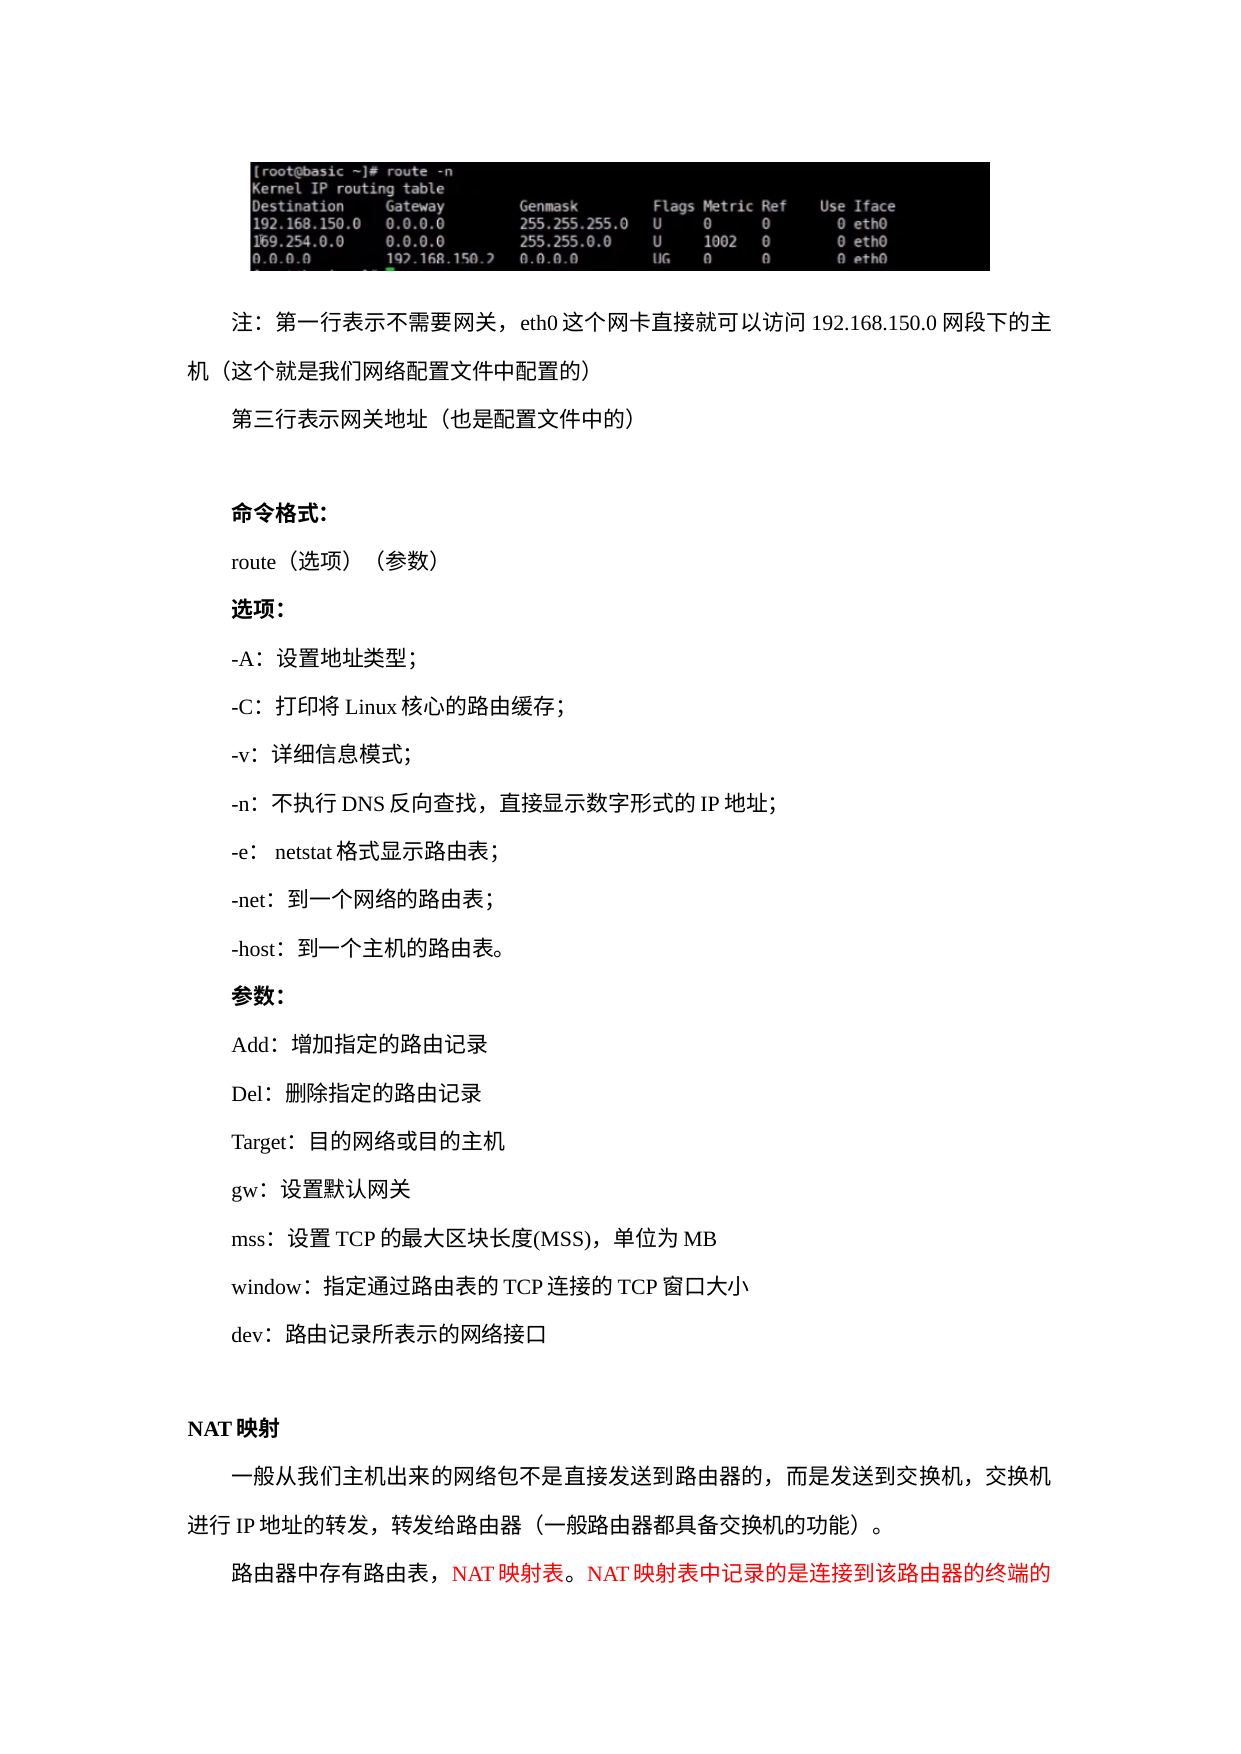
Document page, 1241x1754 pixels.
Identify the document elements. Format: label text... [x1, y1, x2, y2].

text 注：第一行表示不需要网关，eth0这个网卡直接就可以访问192.168.150.0网段下的主机（这个就是我们网络配置文件中配置的） [187, 304, 1053, 386]
picture [250, 162, 990, 271]
text -n：不执行DNS反向查找，直接显示数字形式的IP地址； [187, 785, 1053, 818]
text -net：到一个网络的路由表； [187, 882, 1053, 914]
text 第三行表示网关地址（也是配置文件中的） [187, 402, 1053, 434]
text route（选项）（参数） [187, 543, 1053, 576]
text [187, 1556, 1053, 1588]
text dev：路由记录所表示的网络接口 [187, 1317, 1053, 1349]
text 选项： [187, 592, 1053, 624]
text Del：删除指定的路由记录 [187, 1075, 1053, 1108]
text 命令格式： [187, 495, 1053, 528]
text mss：设置TCP的最大区块长度(MSS)，单位为MB [187, 1220, 1053, 1253]
text -e： netstat格式显示路由表； [187, 833, 1053, 866]
text -v：详细信息模式； [187, 737, 1053, 769]
text -A：设置地址类型； [187, 640, 1053, 673]
text gw：设置默认网关 [187, 1172, 1053, 1204]
text -host：到一个主机的路由表。 [187, 930, 1053, 963]
text Target：目的网络或目的主机 [187, 1123, 1053, 1156]
text Add：增加指定的路由记录 [187, 1027, 1053, 1059]
subtitle NAT映射 [187, 1410, 1053, 1443]
text -C：打印将Linux核心的路由缓存； [187, 688, 1053, 721]
text 一般从我们主机出来的网络包不是直接发送到路由器的，而是发送到交换机，交换机进行IP地址的转发，转发给路由器（一般路由器都具备交换机的功能）。 [187, 1458, 1053, 1540]
text window：指定通过路由表的TCP连接的TCP窗口大小 [187, 1268, 1053, 1301]
text 参数： [187, 978, 1053, 1011]
